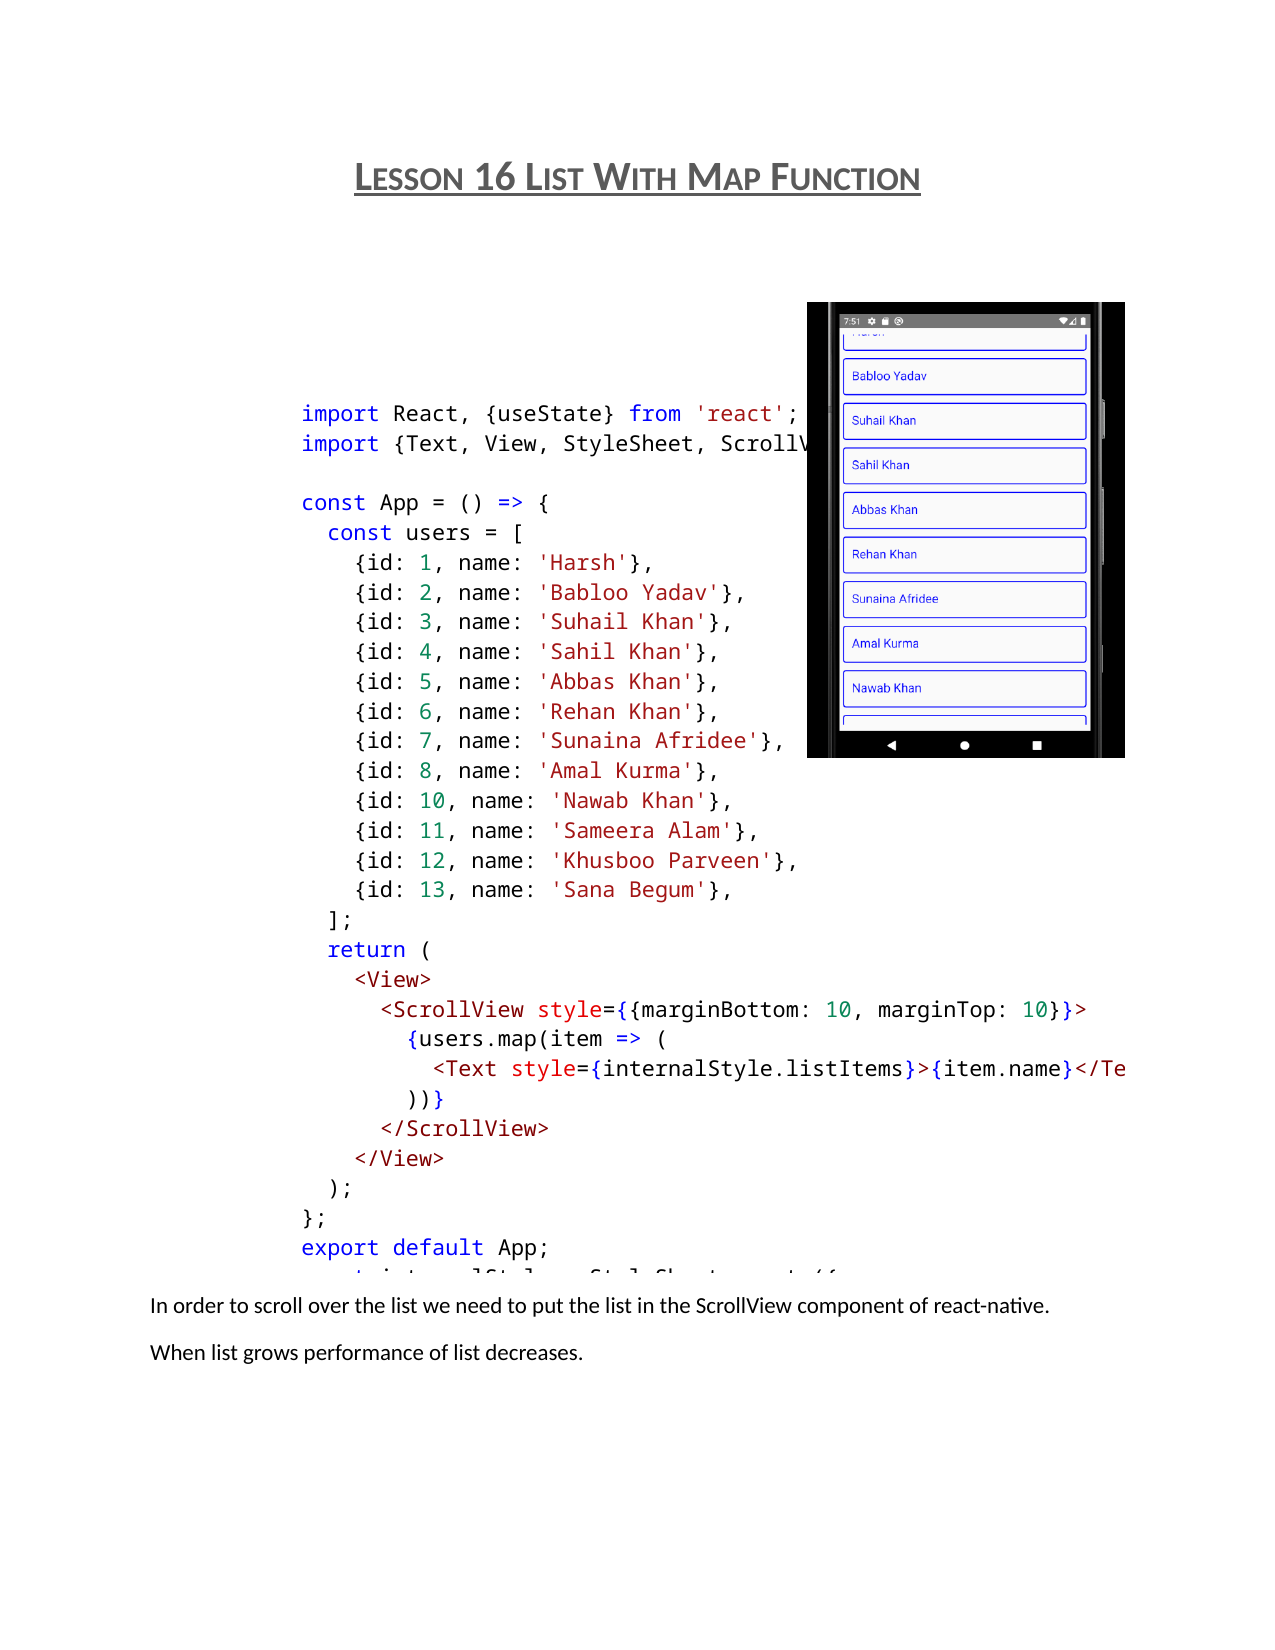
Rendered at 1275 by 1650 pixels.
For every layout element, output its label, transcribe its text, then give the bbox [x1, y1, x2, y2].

picture [807, 302, 1125, 758]
text When list grows performance of list decreases. [150, 1338, 1125, 1366]
text Lesson 16 List With Map Function [150, 150, 1125, 201]
text In order to scroll over the list we need to put the list in the ScrollView component of react-native. [150, 1292, 1125, 1319]
